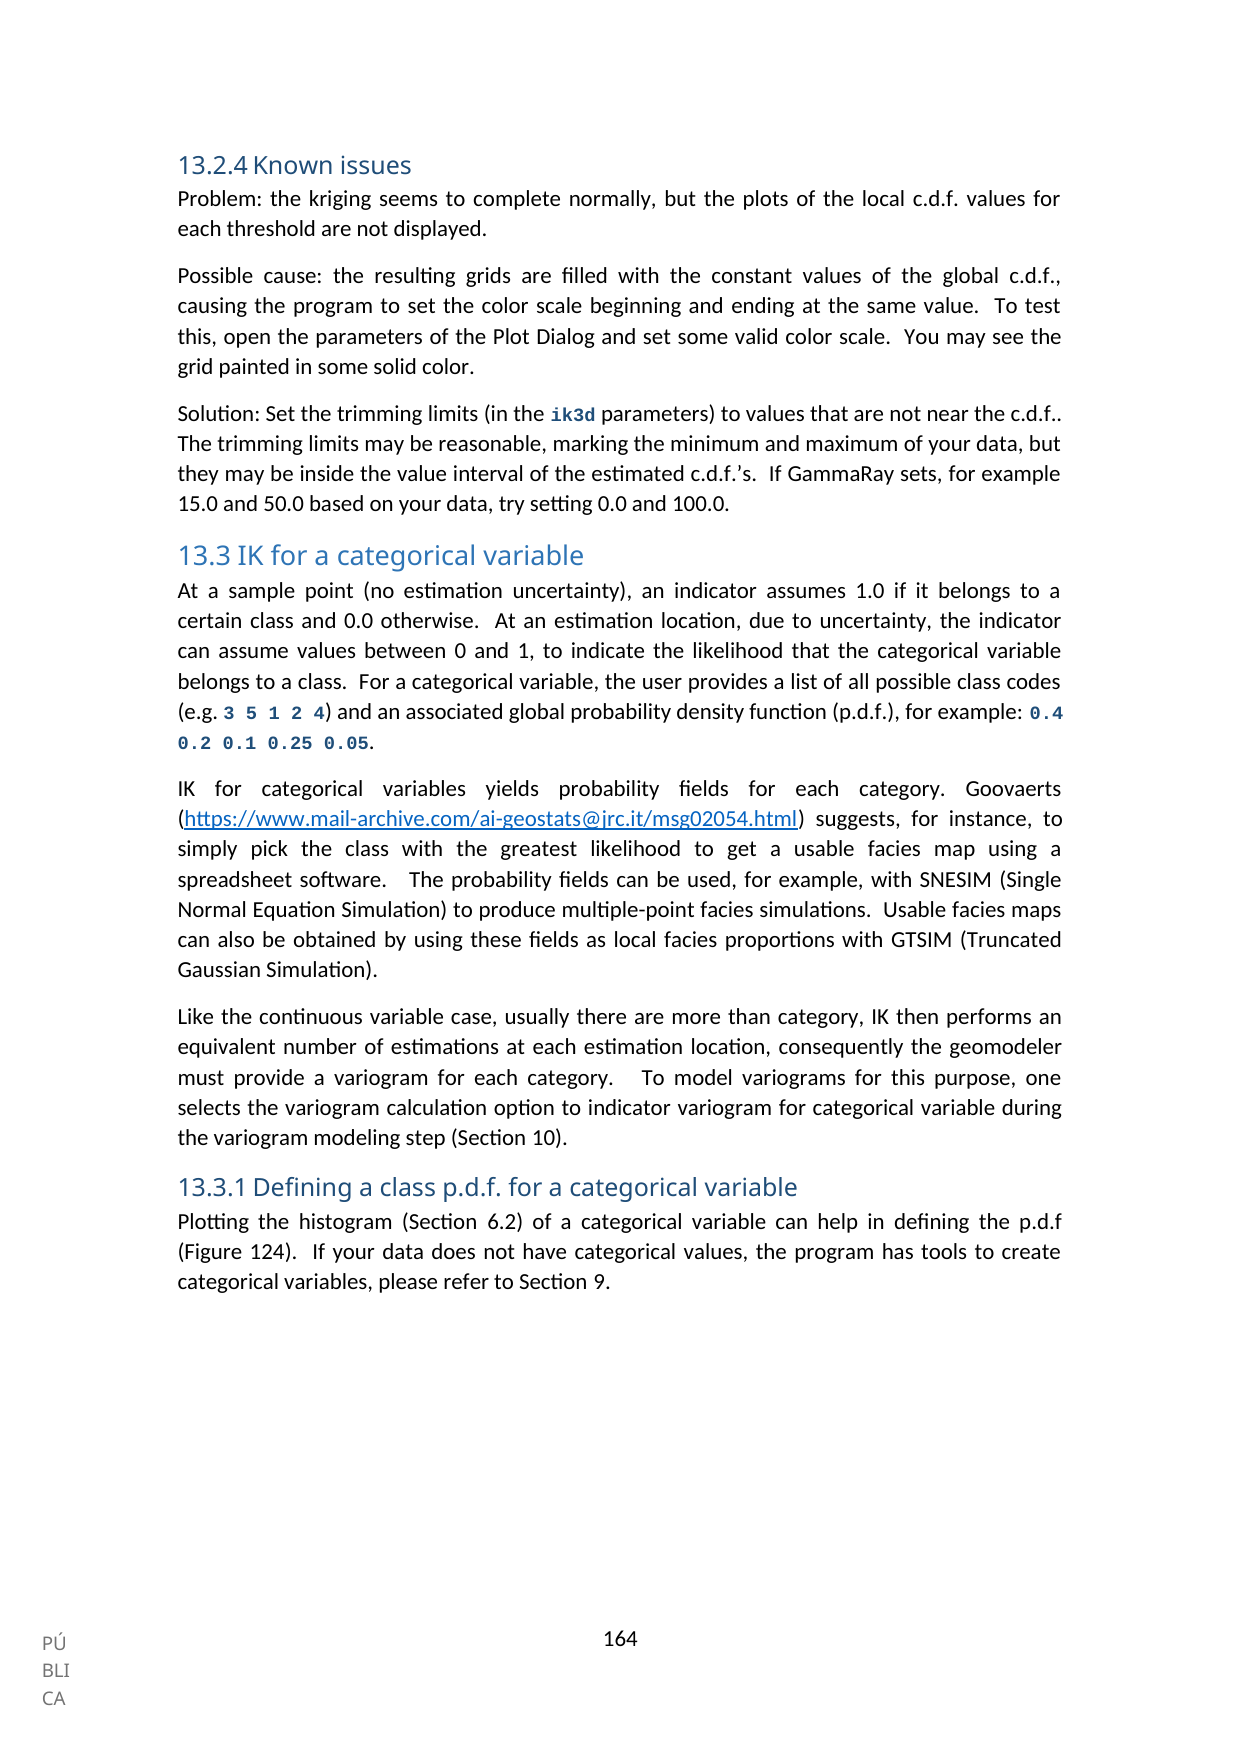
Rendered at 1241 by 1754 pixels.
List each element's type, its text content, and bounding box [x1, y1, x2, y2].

subtitle Defining a class p.d.f. for a categorical variable [177, 1170, 1063, 1204]
text Problem: the kriging seems to complete normally, but the plots of the local c.d.f. values for each threshold are not displayed. [177, 184, 1063, 243]
text IK for categorical variables yields probability fields for each category. Goovaerts (https://www.mail-archive.com/ai-geostats@jrc.it/msg02054.html) suggests, for instance, to simply pick the class with the greatest likelihood to get a usable facies map using a spreadsheet software. The probability fields can be used, for example, with SNESIM (Single Normal Equation Simulation) to produce multiple-point facies simulations. Usable facies maps can also be obtained by using these fields as local facies proportions with GTSIM (Truncated Gaussian Simulation). [177, 774, 1063, 983]
text At a sample point (no estimation uncertainty), an indicator assumes 1.0 if it belongs to a certain class and 0.0 otherwise. At an estimation location, due to uncertainty, the indicator can assume values between 0 and 1, to indicate the likelihood that the categorical variable belongs to a class. For a categorical variable, the user provides a list of all possible class codes (e.g. 3 5 1 2 4) and an associated global probability density function (p.d.f.), for example: 0.4 0.2 0.1 0.25 0.05. [177, 576, 1063, 755]
subtitle Known issues [177, 148, 1063, 182]
subtitle IK for a categorical variable [177, 536, 1063, 573]
text Solution: Set the trimming limits (in the ik3d parameters) to values that are not near the c.d.f.. The trimming limits may be reasonable, marking the minimum and maximum of your data, but they may be inside the value interval of the estimated c.d.f.’s. If GammaRay sets, for example 15.0 and 50.0 based on your data, try setting 0.0 and 100.0. [177, 399, 1063, 518]
text Plotting the histogram (Section 6.2) of a categorical variable can help in defining the p.d.f (Figure 120). If your data does not have categorical values, the program has tools to create categorical variables, please refer to Section 9. [177, 1207, 1063, 1295]
text Possible cause: the resulting grids are filled with the constant values of the global c.d.f., causing the program to set the color scale beginning and ending at the same value. To test this, open the parameters of the Plot Dialog and set some valid color scale. You may see the grid painted in some solid color. [177, 261, 1063, 380]
text Like the continuous variable case, usually there are more than category, IK then performs an equivalent number of estimations at each estimation location, consequently the geomodeler must provide a variogram for each category. To model variograms for this purpose, one selects the variogram calculation option to indicator variogram for categorical variable during the variogram modeling step (Section 10). [177, 1002, 1063, 1151]
